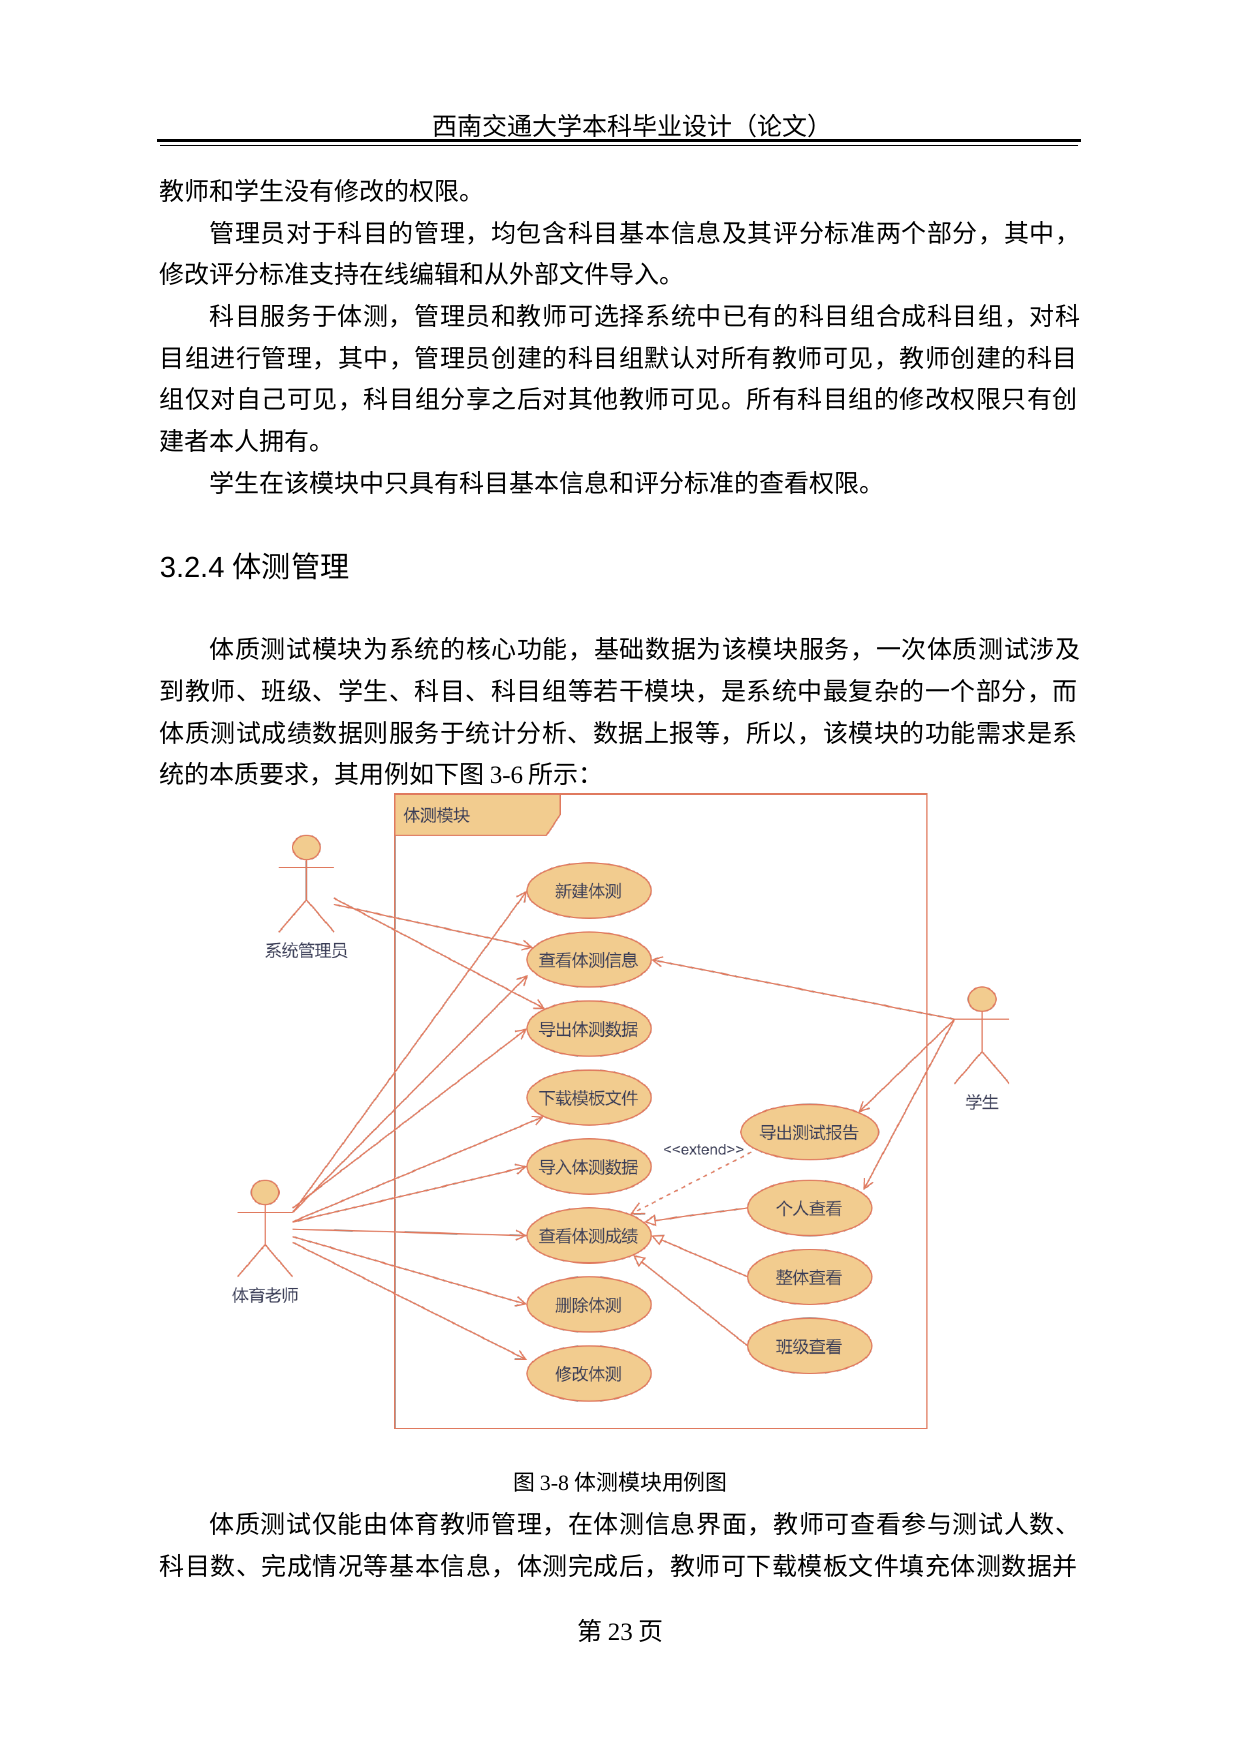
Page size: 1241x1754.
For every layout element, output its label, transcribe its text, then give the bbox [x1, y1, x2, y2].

text 科目服务于体测，管理员和教师可选择系统中已有的科目组合成科目组，对科目组进行管理，其中，管理员创建的科目组默认对所有教师可见，教师创建的科目组仅对自己可见，科目组分享之后对其他教师可见。所有科目组的修改权限只有创建者本人拥有。 [159, 294, 1081, 460]
subtitle 体测管理 [159, 523, 1081, 606]
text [159, 1502, 1081, 1585]
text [159, 169, 1081, 210]
text 学生在该模块中只具有科目基本信息和评分标准的查看权限。 [159, 460, 1081, 502]
text 管理员对于科目的管理，均包含科目基本信息及其评分标准两个部分，其中，修改评分标准支持在线编辑和从外部文件导入。 [159, 210, 1081, 294]
picture [231, 793, 1010, 1429]
text 体质测试模块为系统的核心功能，基础数据为该模块服务，一次体质测试涉及到教师、班级、学生、科目、科目组等若干模块，是系统中最复杂的一个部分，而体质测试成绩数据则服务于统计分析、数据上报等，所以，该模块的功能需求是系统的本质要求，其用例如下图3-6所示： [159, 627, 1081, 794]
